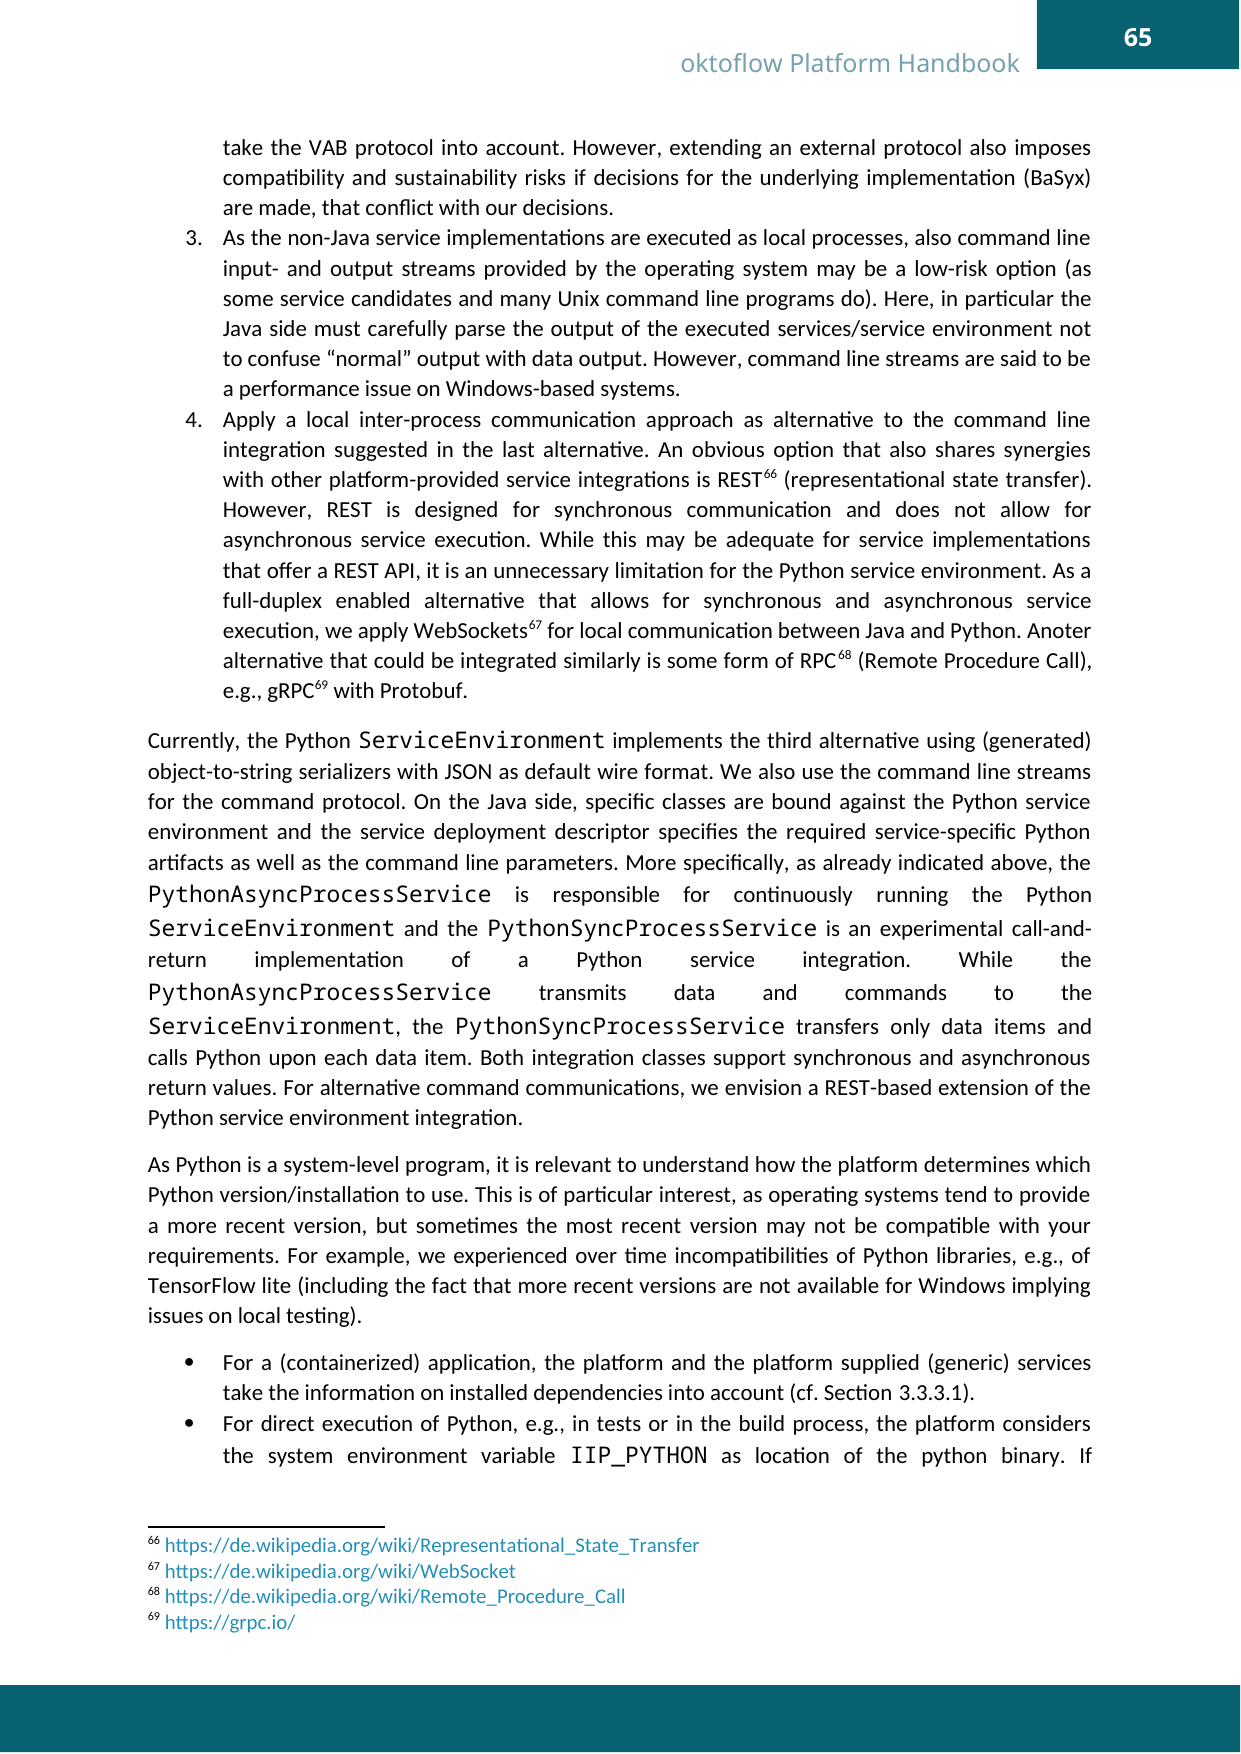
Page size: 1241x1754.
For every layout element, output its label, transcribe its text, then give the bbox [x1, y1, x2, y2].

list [185, 133, 1093, 221]
list Apply a local inter-process communication approach as alternative to the command line integration suggested in the last alternative. An obvious option that also shares synergies with other platform-provided service integrations is REST (representational state transfer). However, REST is designed for synchronous communication and does not allow for asynchronous service execution. While this may be adequate for service implementations that offer a REST API, it is an unnecessary limitation for the Python service environment. As a full-duplex enabled alternative that allows for synchronous and asynchronous service execution, we apply WebSockets for local communication between Java and Python. Anoter alternative that could be integrated similarly is some form of RPC (Remote Procedure Call), e.g., gRPC with Protobuf. [185, 405, 1093, 705]
list For a (containerized) application, the platform and the platform supplied (generic) services take the information on installed dependencies into account (cf. Section 3.3.3.1). [185, 1348, 1093, 1406]
list As the non-Java service implementations are executed as local processes, also command line input- and output streams provided by the operating system may be a low-risk option (as some service candidates and many Unix command line programs do). Here, in particular the Java side must carefully parse the output of the executed services/service environment not to confuse “normal” output with data output. However, command line streams are said to be a performance issue on Windows-based systems. [185, 223, 1093, 403]
text As Python is a system-level program, it is relevant to understand how the platform determines which Python version/installation to use. This is of particular interest, as operating systems tend to provide a more recent version, but sometimes the most recent version may not be compatible with your requirements. For example, we experienced over time incompatibilities of Python libraries, e.g., of TensorFlow lite (including the fact that more recent versions are not available for Windows implying issues on local testing). [148, 1150, 1093, 1329]
text Currently, the Python ServiceEnvironment implements the third alternative using (generated) object-to-string serializers with JSON as default wire format. We also use the command line streams for the command protocol. On the Java side, specific classes are bound against the Python service environment and the service deployment descriptor specifies the required service-specific Python artifacts as well as the command line parameters. More specifically, as already indicated above, the PythonAsyncProcessService is responsible for continuously running the Python ServiceEnvironment and the PythonSyncProcessService is an experimental call-and-return implementation of a Python service integration. While the PythonAsyncProcessService transmits data and commands to the ServiceEnvironment, the PythonSyncProcessService transfers only data items and calls Python upon each data item. Both integration classes support synchronous and asynchronous return values. For alternative command communications, we envision a REST-based extension of the Python service environment integration. [148, 723, 1093, 1131]
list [185, 1409, 1093, 1470]
